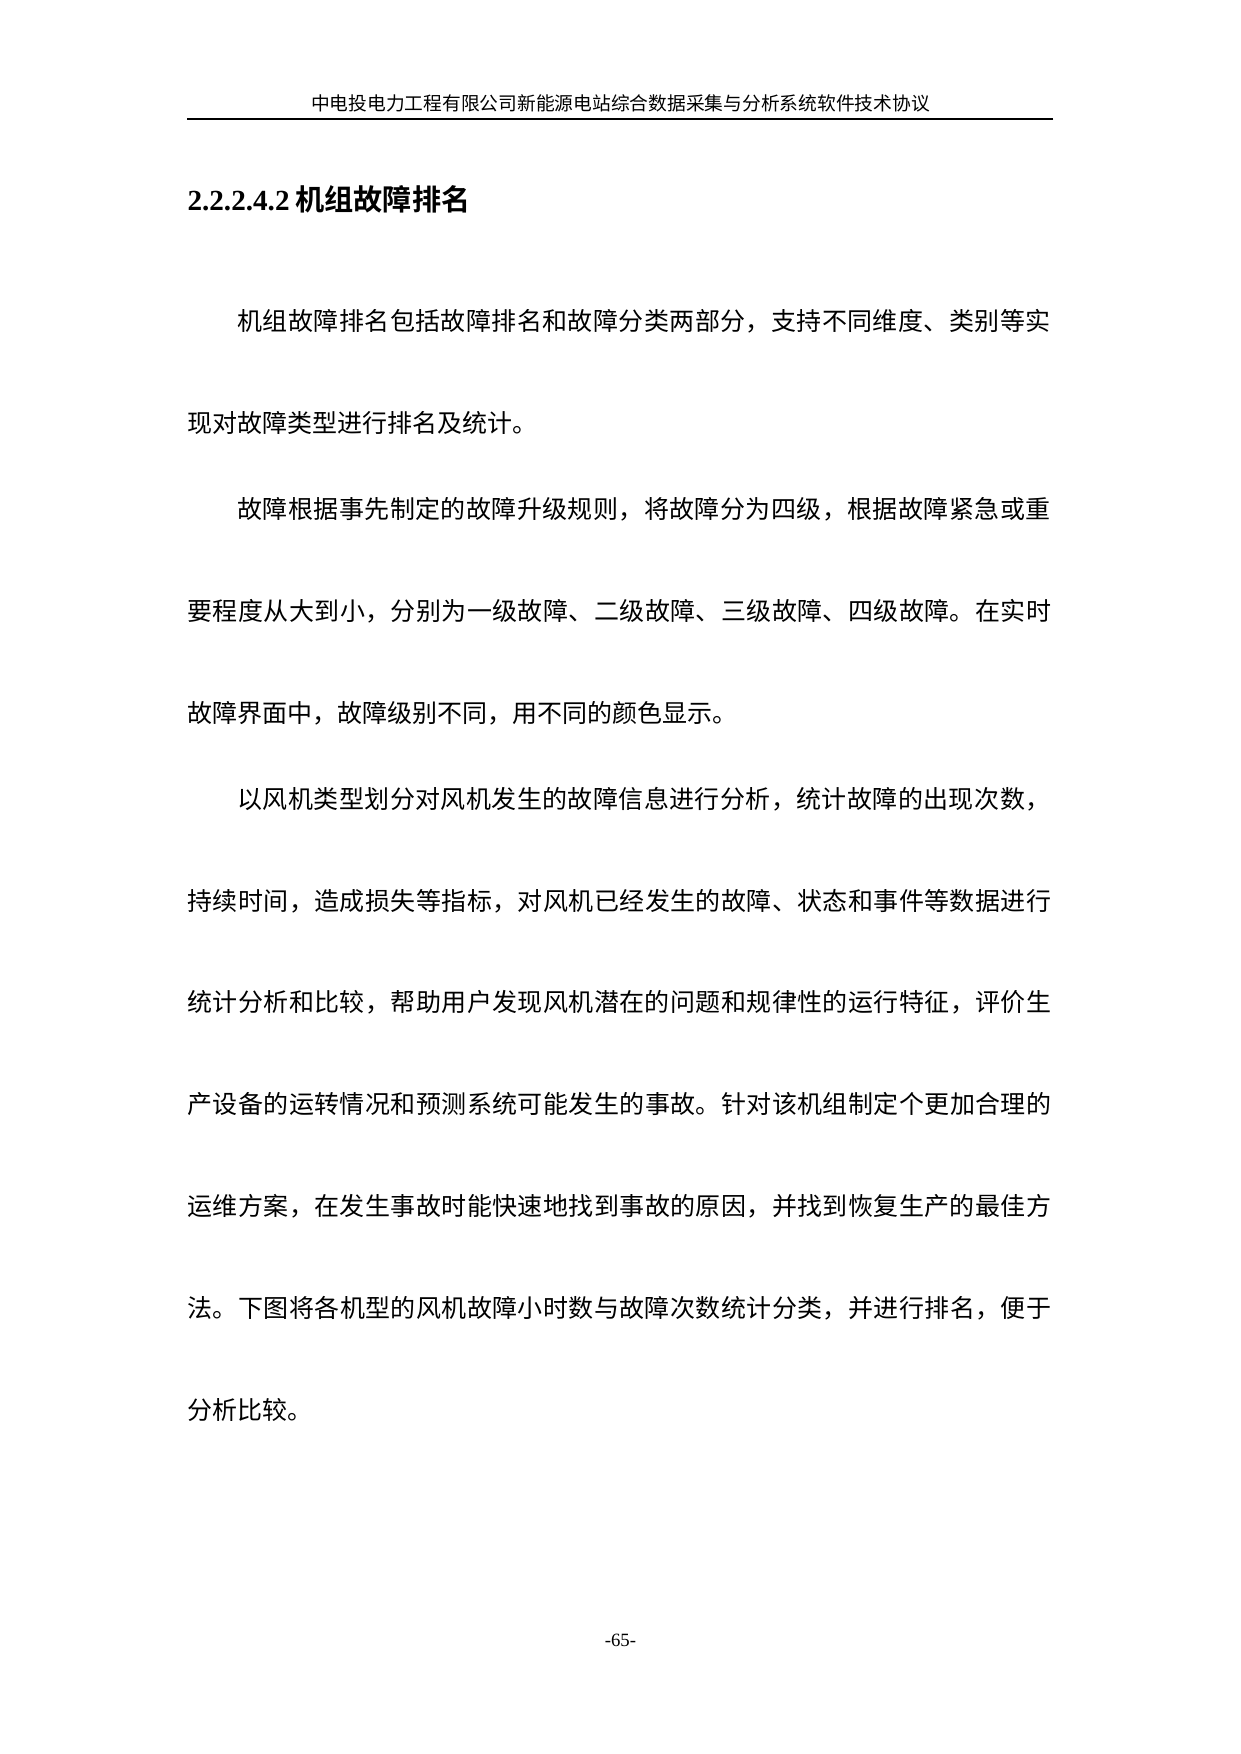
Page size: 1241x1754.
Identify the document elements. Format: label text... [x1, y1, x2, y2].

text 故障根据事先制定的故障升级规则，将故障分为四级，根据故障紧急或重要程度从大到小，分别为一级故障、二级故障、三级故障、四级故障。在实时故障界面中，故障级别不同，用不同的颜色显示。 [187, 473, 1053, 745]
subtitle 2.2.2.4.2机组故障排名 [187, 164, 1053, 232]
text 以风机类型划分对风机发生的故障信息进行分析，统计故障的出现次数，持续时间，造成损失等指标，对风机已经发生的故障、状态和事件等数据进行统计分析和比较，帮助用户发现风机潜在的问题和规律性的运行特征，评价生产设备的运转情况和预测系统可能发生的事故。针对该机组制定个更加合理的运维方案，在发生事故时能快速地找到事故的原因，并找到恢复生产的最佳方法。下图将各机型的风机故障小时数与故障次数统计分类，并进行排名，便于分析比较。 [187, 763, 1053, 1442]
text 机组故障排名包括故障排名和故障分类两部分，支持不同维度、类别等实现对故障类型进行排名及统计。 [187, 286, 1053, 455]
